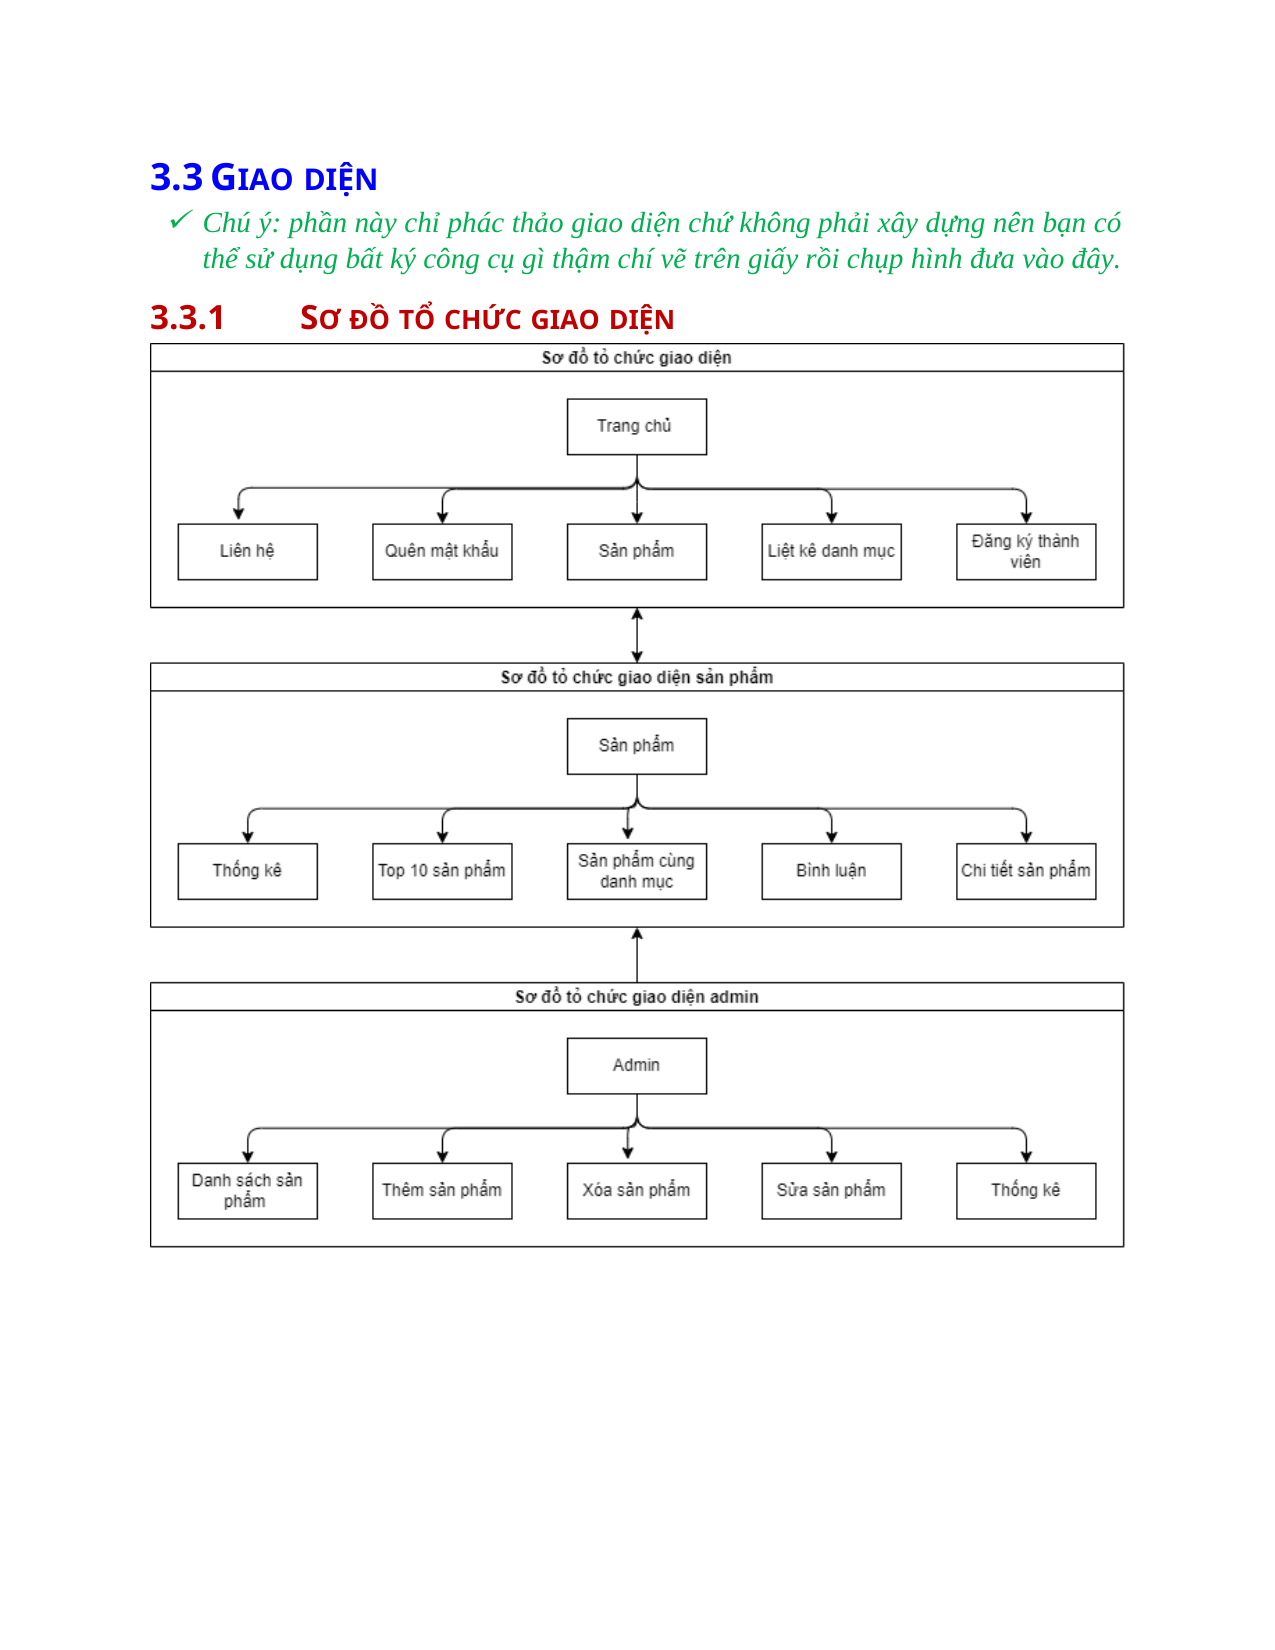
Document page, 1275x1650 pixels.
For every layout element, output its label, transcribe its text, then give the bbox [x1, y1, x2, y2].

subtitle Sơ đồ tổ chức giao diện [150, 294, 1125, 339]
picture [150, 343, 1125, 1249]
list Chú ý: phần này chỉ phác thảo giao diện chứ không phải xây dựng nên bạn có thể sử dụng bất ký công cụ gì thậm chí vẽ trên giấy rồi chụp hình đưa vào đây. [165, 205, 1125, 275]
subtitle Giao diện [150, 150, 1125, 201]
